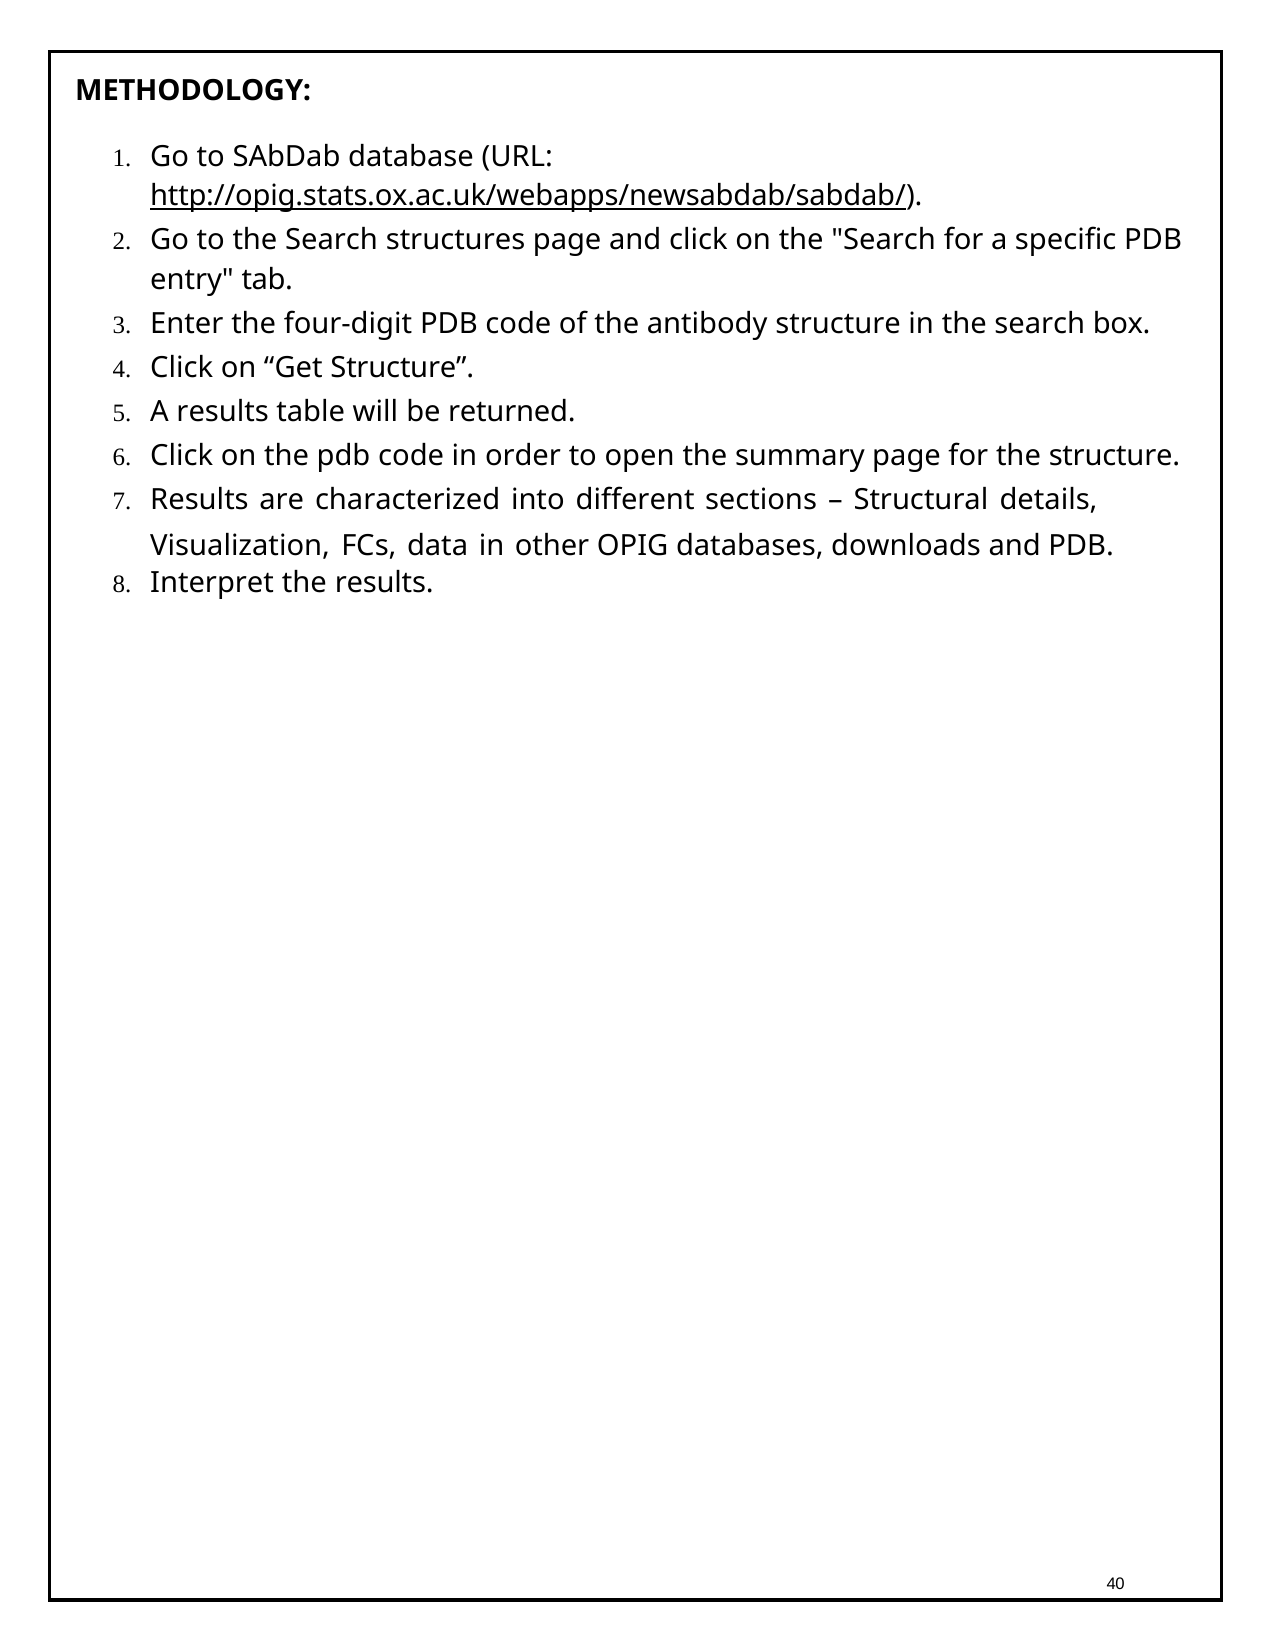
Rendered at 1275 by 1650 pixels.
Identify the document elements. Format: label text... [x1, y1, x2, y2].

list Enter the four-digit PDB code of the antibody structure in the search box. [112, 302, 1220, 342]
list Click on “Get Structure”. [112, 347, 1220, 386]
list Interpret the results. [112, 570, 1220, 598]
list Go to the Search structures page and click on the "Search for a specific PDB entry" tab. [112, 218, 1220, 298]
list Click on the pdb code in order to open the summary page for the structure. [112, 434, 1220, 474]
list A results table will be returned. [112, 391, 1220, 430]
list Go to SAbDab database (URL: http://opig.stats.ox.ac.uk/webapps/newsabdab/sabdab/). [112, 135, 1220, 214]
subtitle METHODOLOGY: [75, 69, 1220, 108]
list Results are characterized into different sections – Structural details, Visualization, FCs, data in other OPIG databases, downloads and PDB. [112, 478, 1198, 564]
